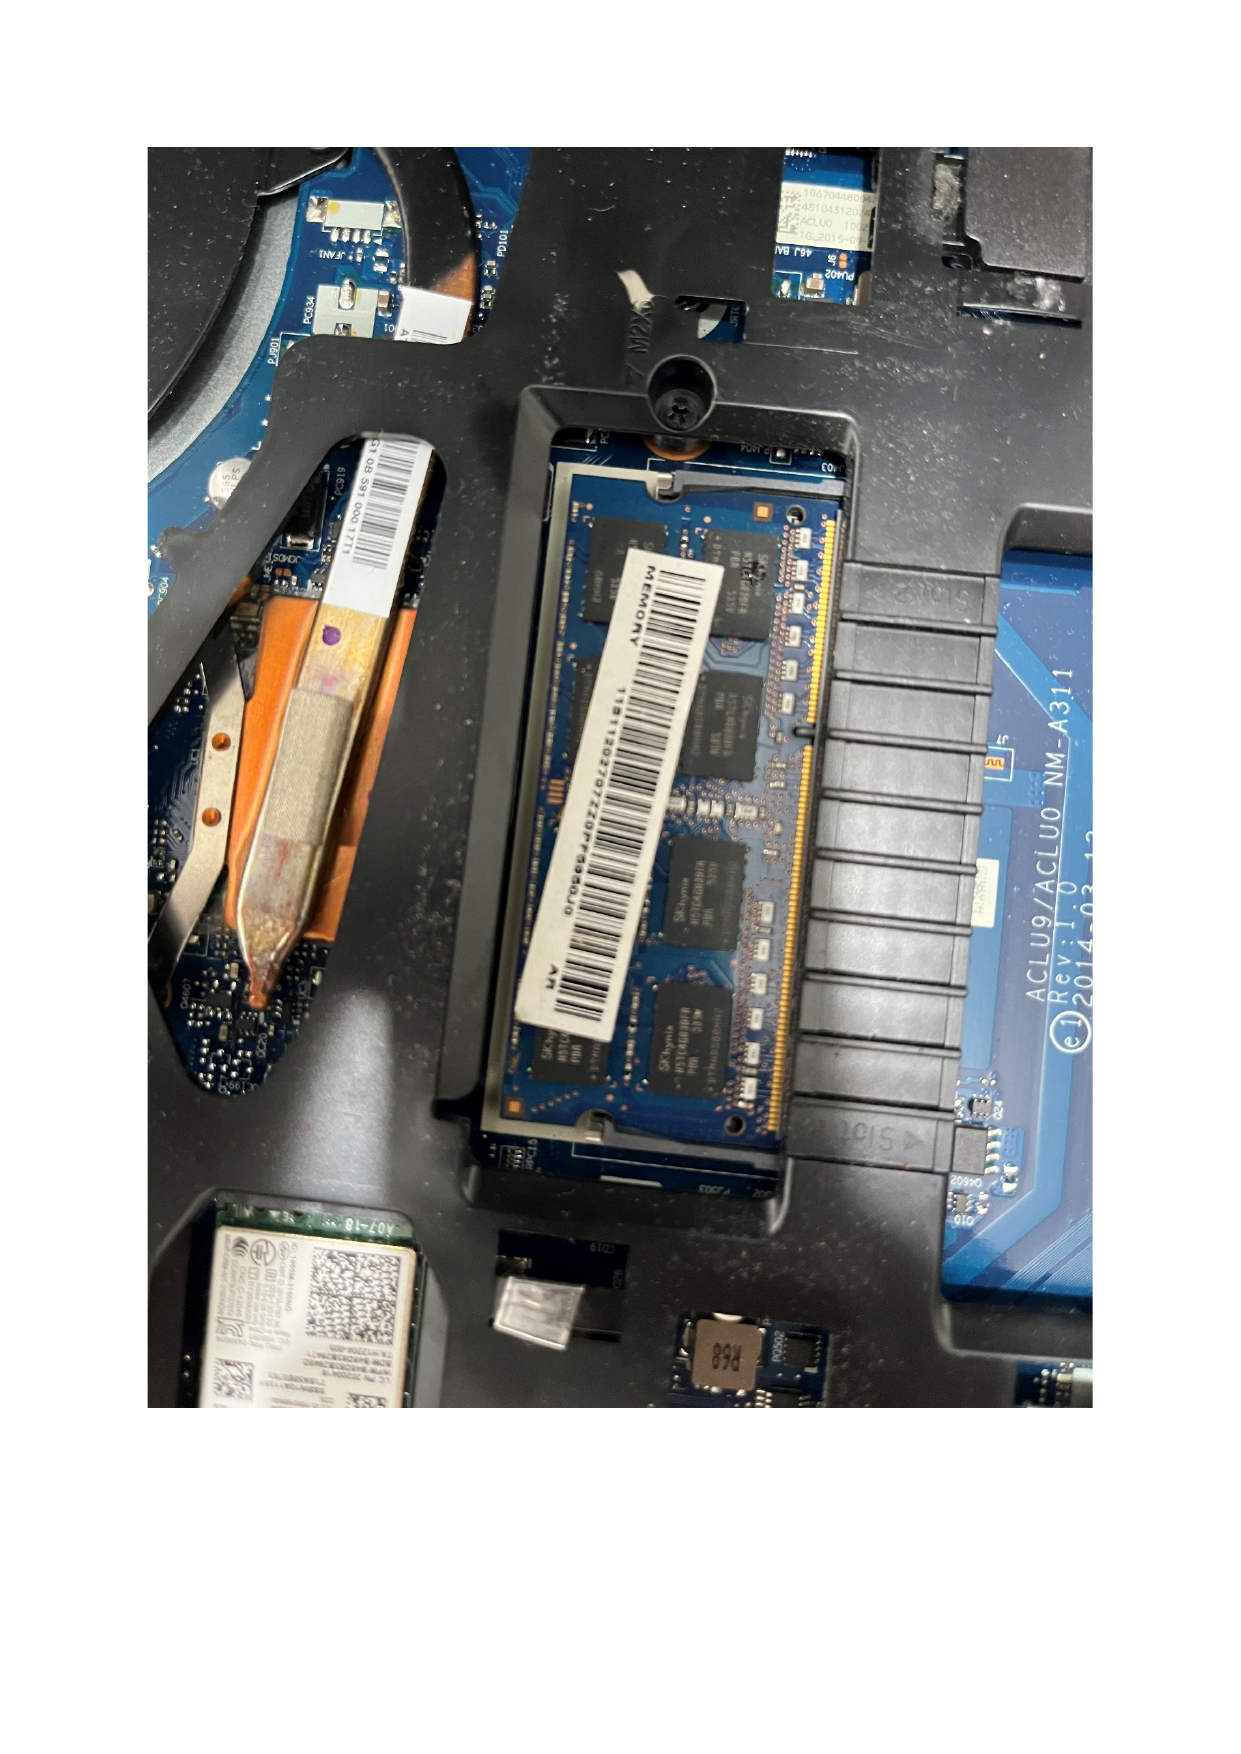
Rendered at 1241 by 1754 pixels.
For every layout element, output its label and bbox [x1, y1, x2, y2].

picture [147, 147, 1093, 1408]
